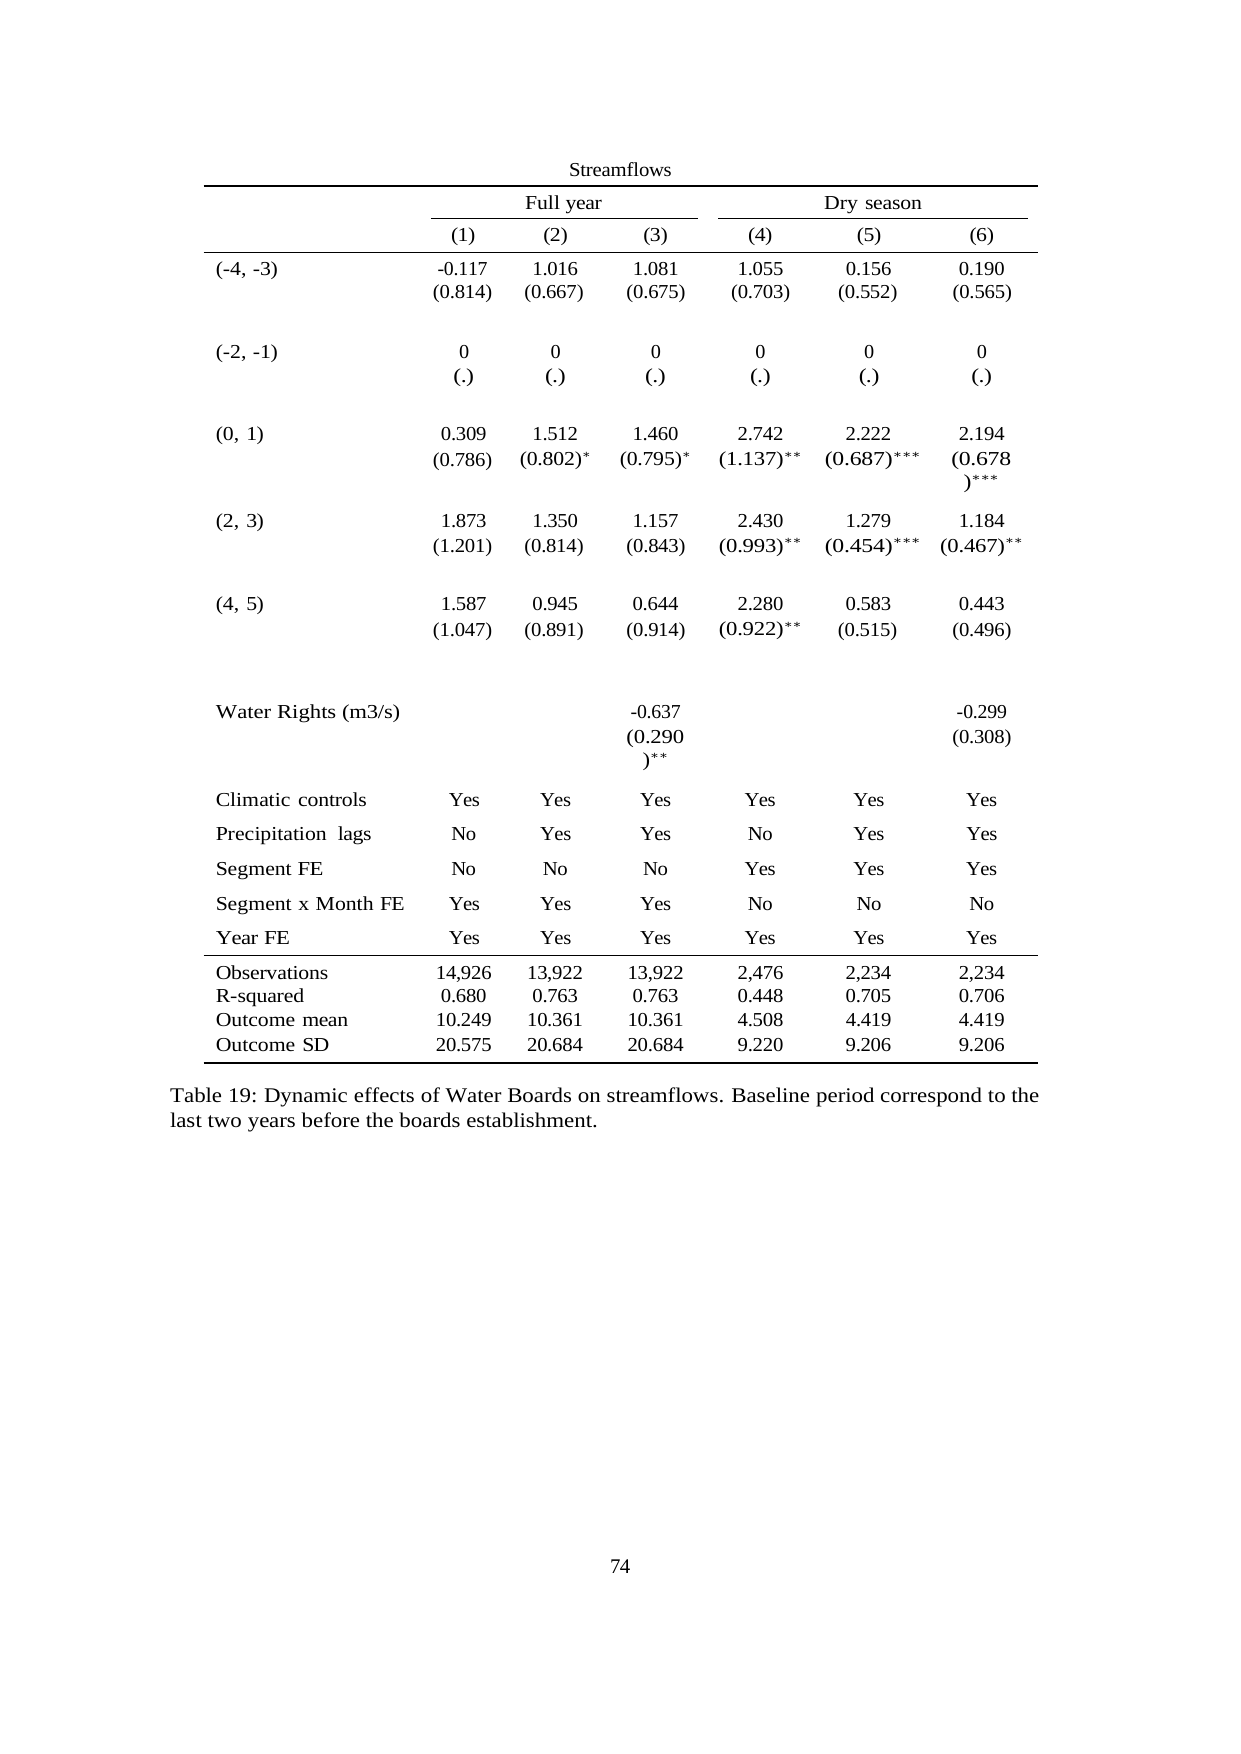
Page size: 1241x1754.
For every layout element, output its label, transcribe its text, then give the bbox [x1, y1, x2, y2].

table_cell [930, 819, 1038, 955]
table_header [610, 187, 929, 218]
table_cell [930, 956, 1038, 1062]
text Streamflows [170, 158, 1070, 181]
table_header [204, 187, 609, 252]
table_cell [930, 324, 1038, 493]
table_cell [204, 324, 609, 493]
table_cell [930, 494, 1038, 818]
text Table 19: Dynamic effects of Water Boards on streamflows. Baseline period correspond to the last two years before the boards establishment. [170, 1083, 1070, 1132]
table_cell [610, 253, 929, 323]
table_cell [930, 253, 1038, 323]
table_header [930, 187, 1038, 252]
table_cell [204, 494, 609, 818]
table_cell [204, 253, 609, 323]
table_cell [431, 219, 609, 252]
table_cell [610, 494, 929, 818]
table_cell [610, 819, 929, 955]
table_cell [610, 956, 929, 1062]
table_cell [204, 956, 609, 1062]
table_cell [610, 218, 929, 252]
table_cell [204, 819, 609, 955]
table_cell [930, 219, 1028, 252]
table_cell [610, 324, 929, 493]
